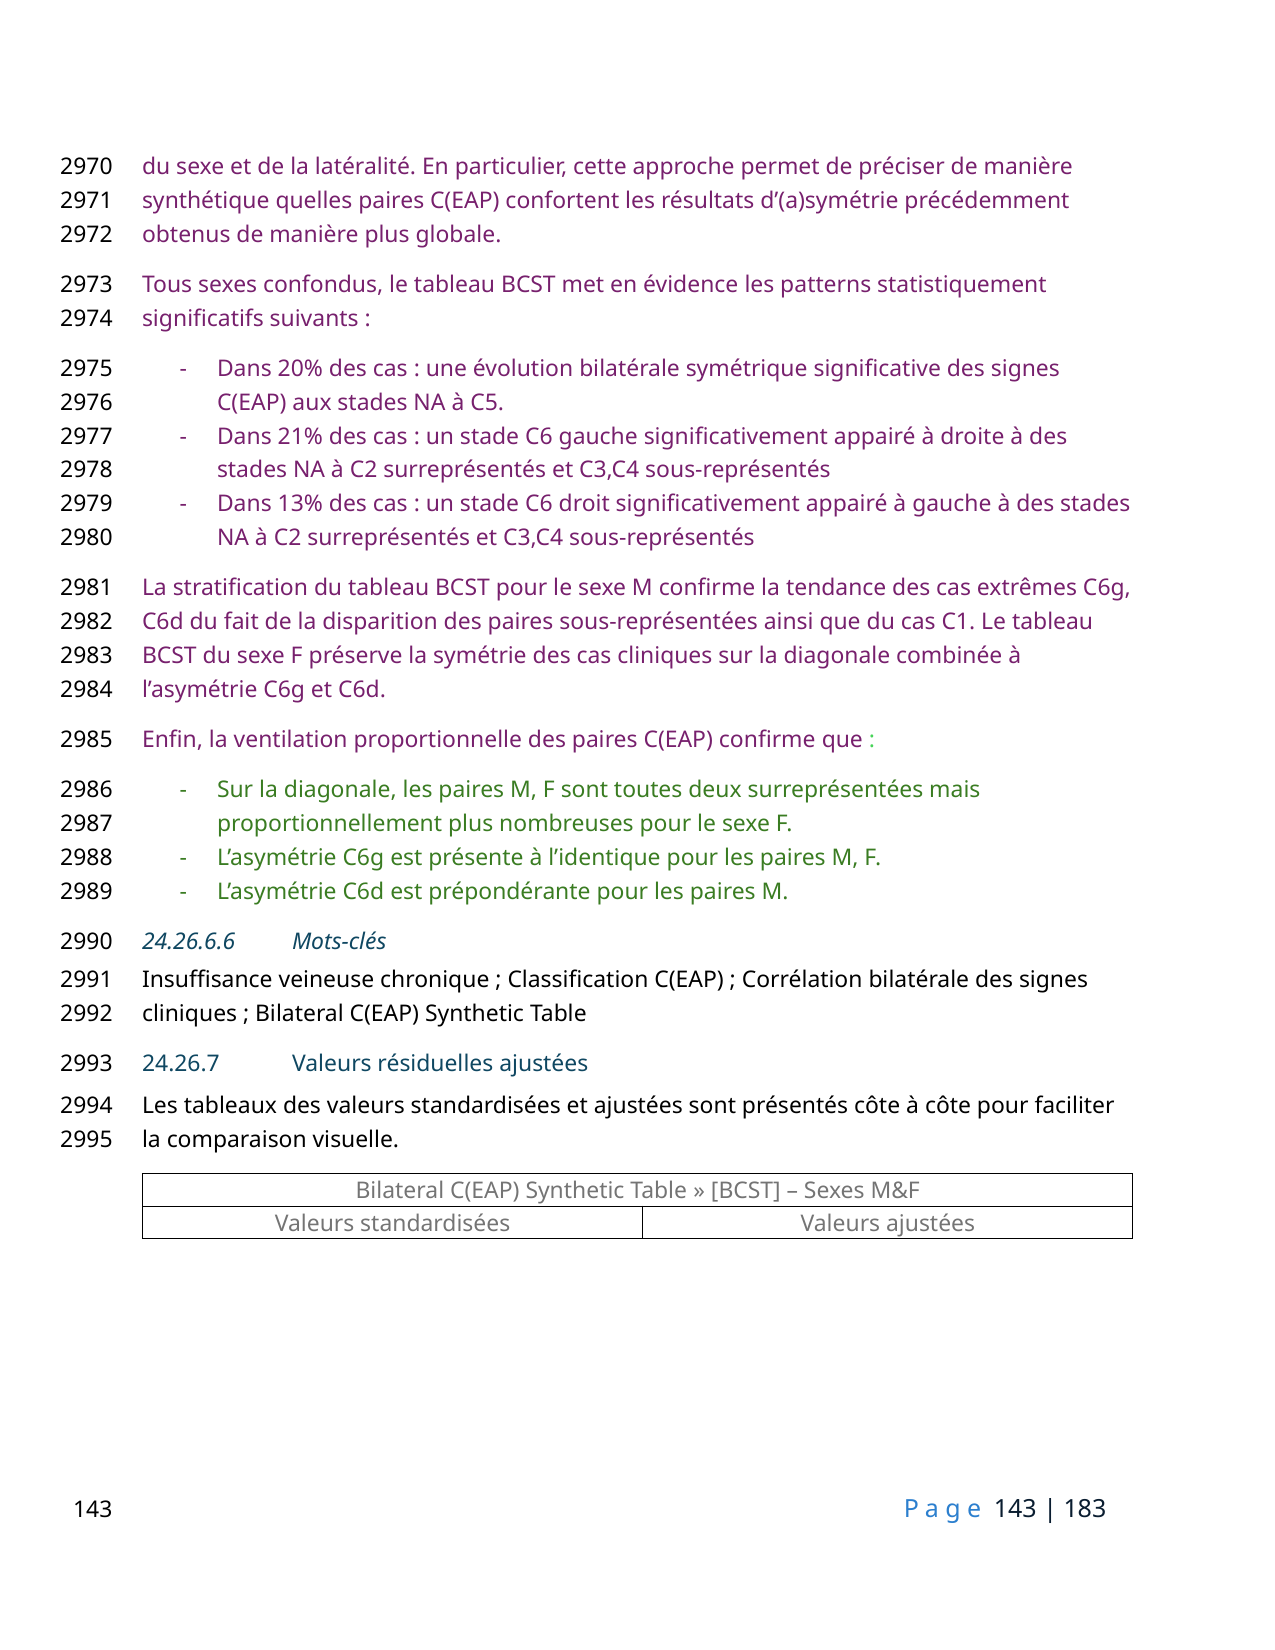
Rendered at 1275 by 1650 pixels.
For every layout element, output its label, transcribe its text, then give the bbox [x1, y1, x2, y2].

list Dans 13% des cas : un stade C6 droit significativement appairé à gauche à des stades NA à C2 surreprésentés et C3,C4 sous-représentés [179, 487, 1133, 552]
subtitle Valeurs résiduelles ajustées [142, 1047, 1133, 1078]
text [142, 150, 1133, 249]
text Tous sexes confondus, le tableau BCST met en évidence les patterns statistiquement significatifs suivants : [142, 268, 1133, 333]
subtitle Mots-clés [142, 925, 1133, 956]
text La stratification du tableau BCST pour le sexe M confirme la tendance des cas extrêmes C6g, C6d du fait de la disparition des paires sous-représentées ainsi que du cas C1. Le tableau BCST du sexe F préserve la symétrie des cas cliniques sur la diagonale combinée à l’asymétrie C6g et C6d. [142, 571, 1133, 704]
table_cell Valeurs standardisées [143, 1207, 642, 1238]
text Enfin, la ventilation proportionnelle des paires C(EAP) confirme que : [142, 723, 1133, 754]
list Dans 20% des cas : une évolution bilatérale symétrique significative des signes C(EAP) aux stades NA à C5. [179, 352, 1133, 417]
table_header Bilateral C(EAP) Synthetic Table » [BCST] – Sexes M&F [143, 1174, 1132, 1206]
list L’asymétrie C6d est prépondérante pour les paires M. [179, 874, 1133, 906]
list Dans 21% des cas : un stade C6 gauche significativement appairé à droite à des stades NA à C2 surreprésentés et C3,C4 sous-représentés [179, 419, 1133, 484]
text Les tableaux des valeurs standardisées et ajustées sont présentés côte à côte pour faciliter la comparaison visuelle. [142, 1089, 1133, 1154]
text Insuffisance veineuse chronique ; Classification C(EAP) ; Corrélation bilatérale des signes cliniques ; Bilateral C(EAP) Synthetic Table [142, 963, 1133, 1028]
table_cell Valeurs ajustées [643, 1207, 1132, 1238]
list L’asymétrie C6g est présente à l’identique pour les paires M, F. [179, 841, 1133, 872]
list Sur la diagonale, les paires M, F sont toutes deux surreprésentées mais proportionnellement plus nombreuses pour le sexe F. [179, 773, 1133, 838]
